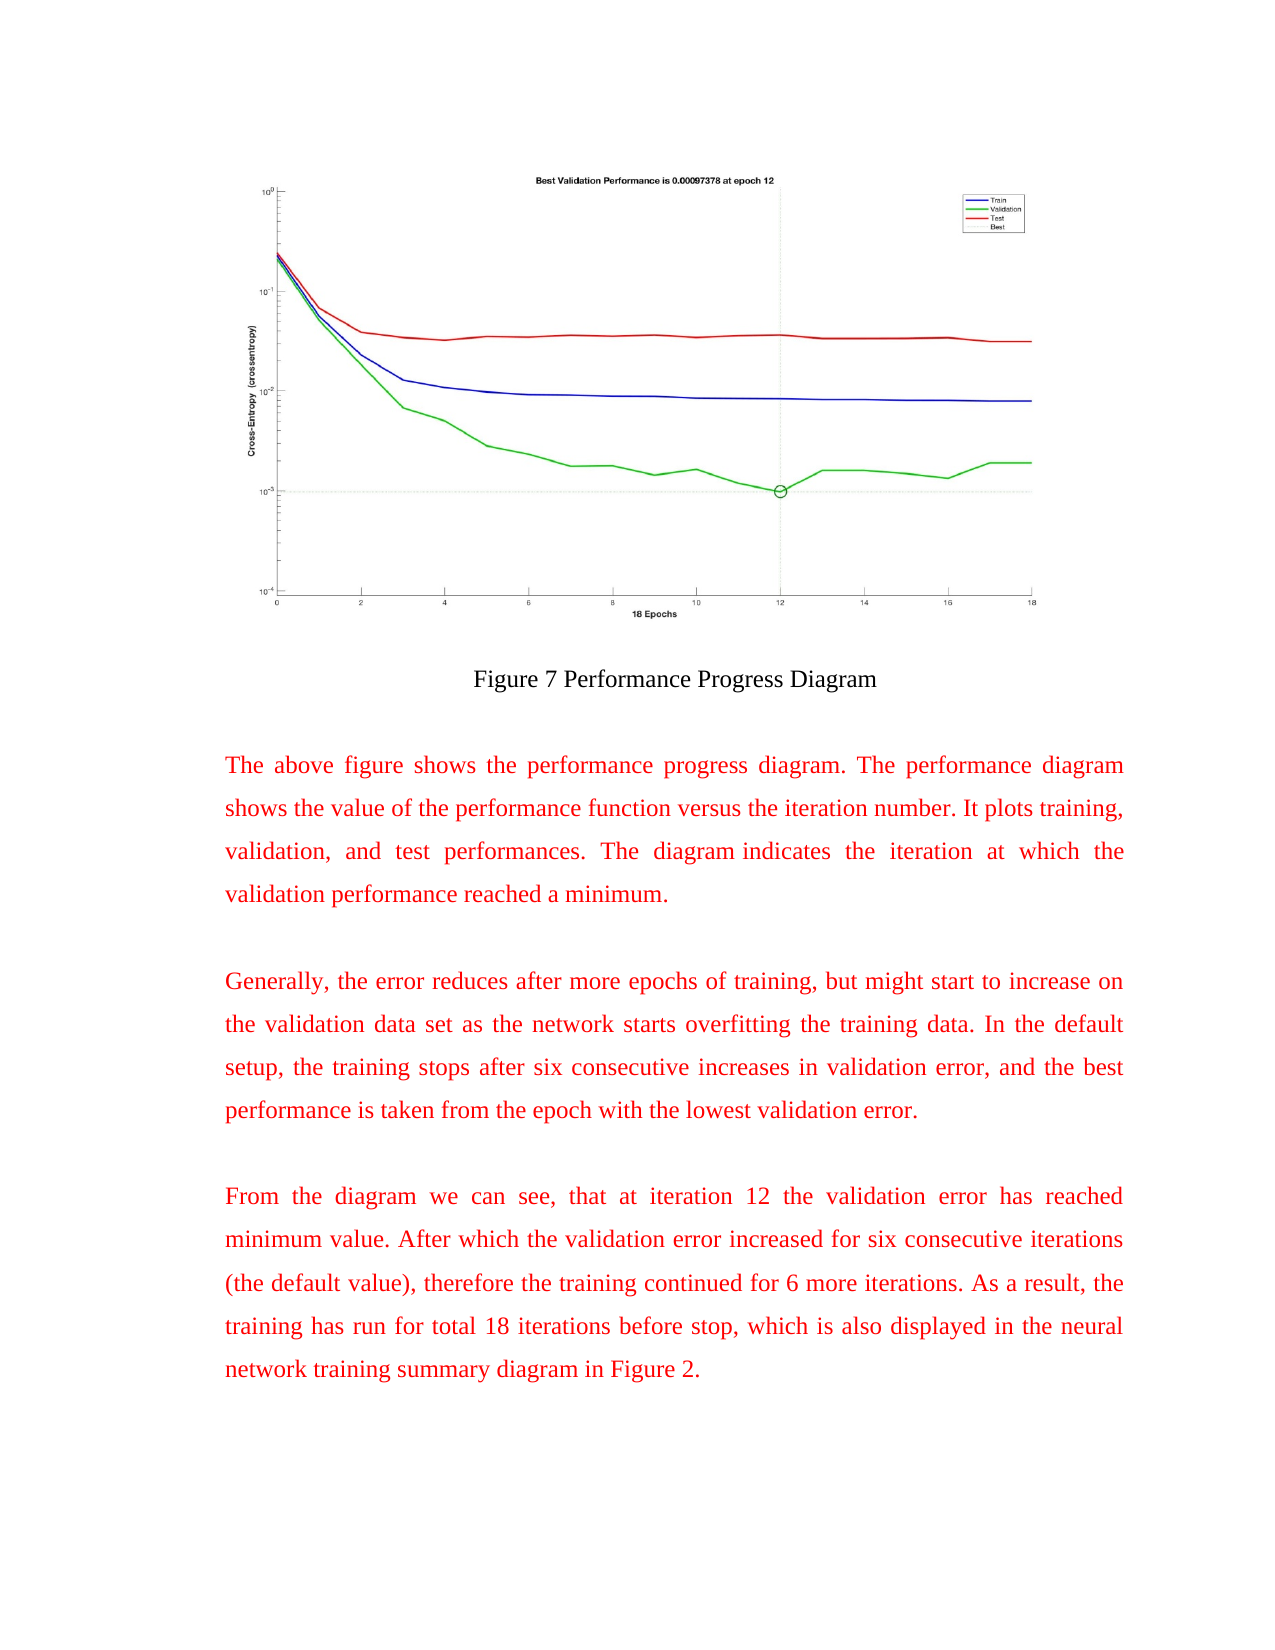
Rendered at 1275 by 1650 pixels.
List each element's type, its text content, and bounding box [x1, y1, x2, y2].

list Figure 7 Performance Progress Diagram [225, 664, 1125, 693]
picture [150, 150, 1124, 650]
list Generally, the error reduces after more epochs of training, but might start to increase on the validation data set as the network starts overfitting the training data. In the default setup, the training stops after six consecutive increases in validation error, and the best performance is taken from the epoch with the lowest validation error. [225, 966, 1125, 1124]
list The above figure shows the performance progress diagram. The performance diagram shows the value of the performance function versus the iteration number. It plots training, validation, and test performances. The diagram indicates the iteration at which the validation performance reached a minimum. [225, 750, 1125, 908]
list From the diagram we can see, that at iteration 12 the validation error has reached minimum value. After which the validation error increased for six consecutive iterations (the default value), therefore the training continued for 6 more iterations. As a result, the training has run for total 18 iterations before stop, which is also displayed in the neural network training summary diagram in Figure 2. [225, 1181, 1125, 1383]
